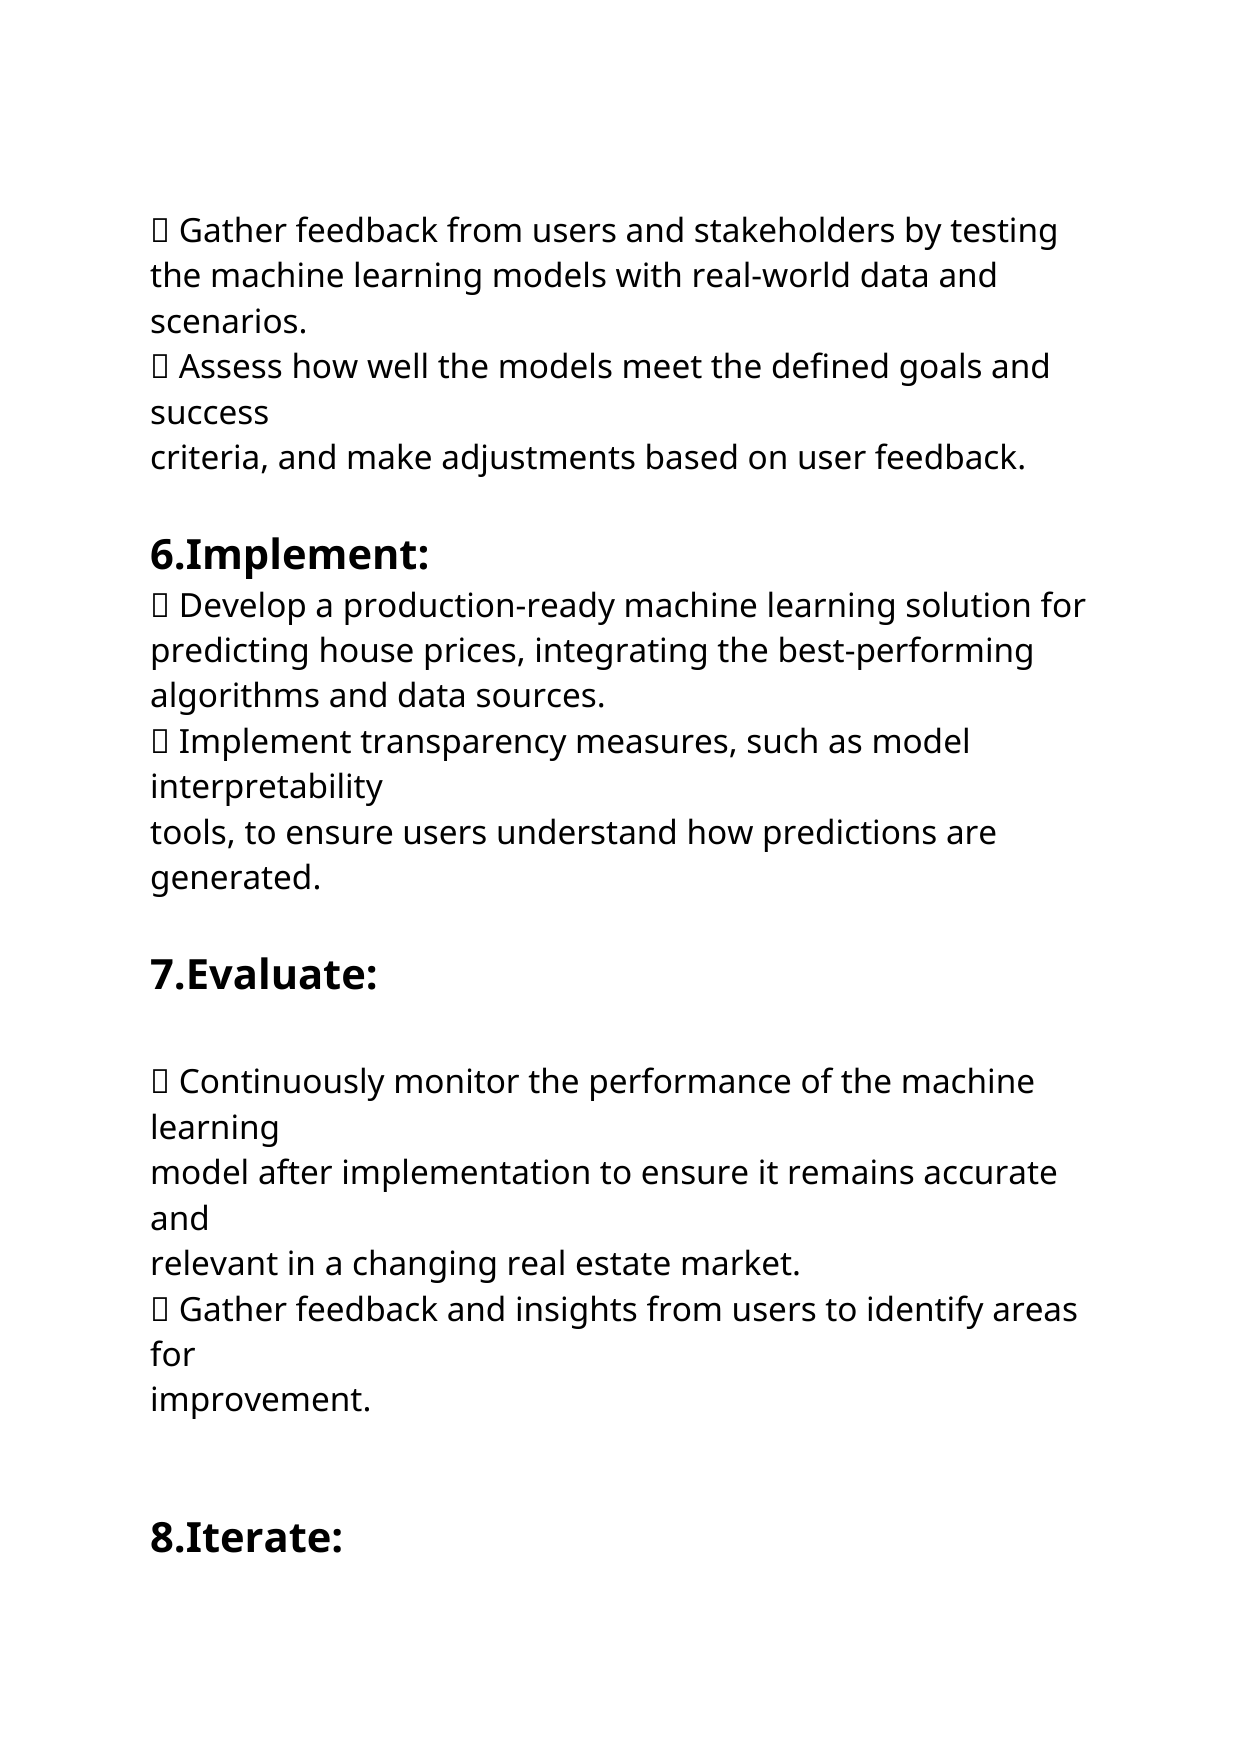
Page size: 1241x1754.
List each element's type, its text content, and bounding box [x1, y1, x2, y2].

text criteria, and make adjustments based on user feedback. [150, 434, 1090, 479]
text 8.Iterate: [150, 1507, 1090, 1564]
text improvement. [150, 1376, 1090, 1422]
text  Gather feedback and insights from users to identify areas for [150, 1285, 1090, 1376]
text  Continuously monitor the performance of the machine learning [150, 1058, 1090, 1149]
text relevant in a changing real estate market. [150, 1240, 1090, 1285]
text  Implement transparency measures, such as model interpretability [150, 718, 1090, 808]
text  Develop a production-ready machine learning solution for predicting house prices, integrating the best-performing algorithms and data sources. [150, 581, 1090, 718]
text 6.Implement: [150, 525, 1090, 581]
text tools, to ensure users understand how predictions are generated. [150, 808, 1090, 899]
text  Gather feedback from users and stakeholders by testing the machine learning models with real-world data and scenarios. [150, 207, 1090, 343]
text  Assess how well the models meet the defined goals and success [150, 343, 1090, 434]
text model after implementation to ensure it remains accurate and [150, 1149, 1090, 1240]
text 7.Evaluate: [150, 945, 1090, 1002]
